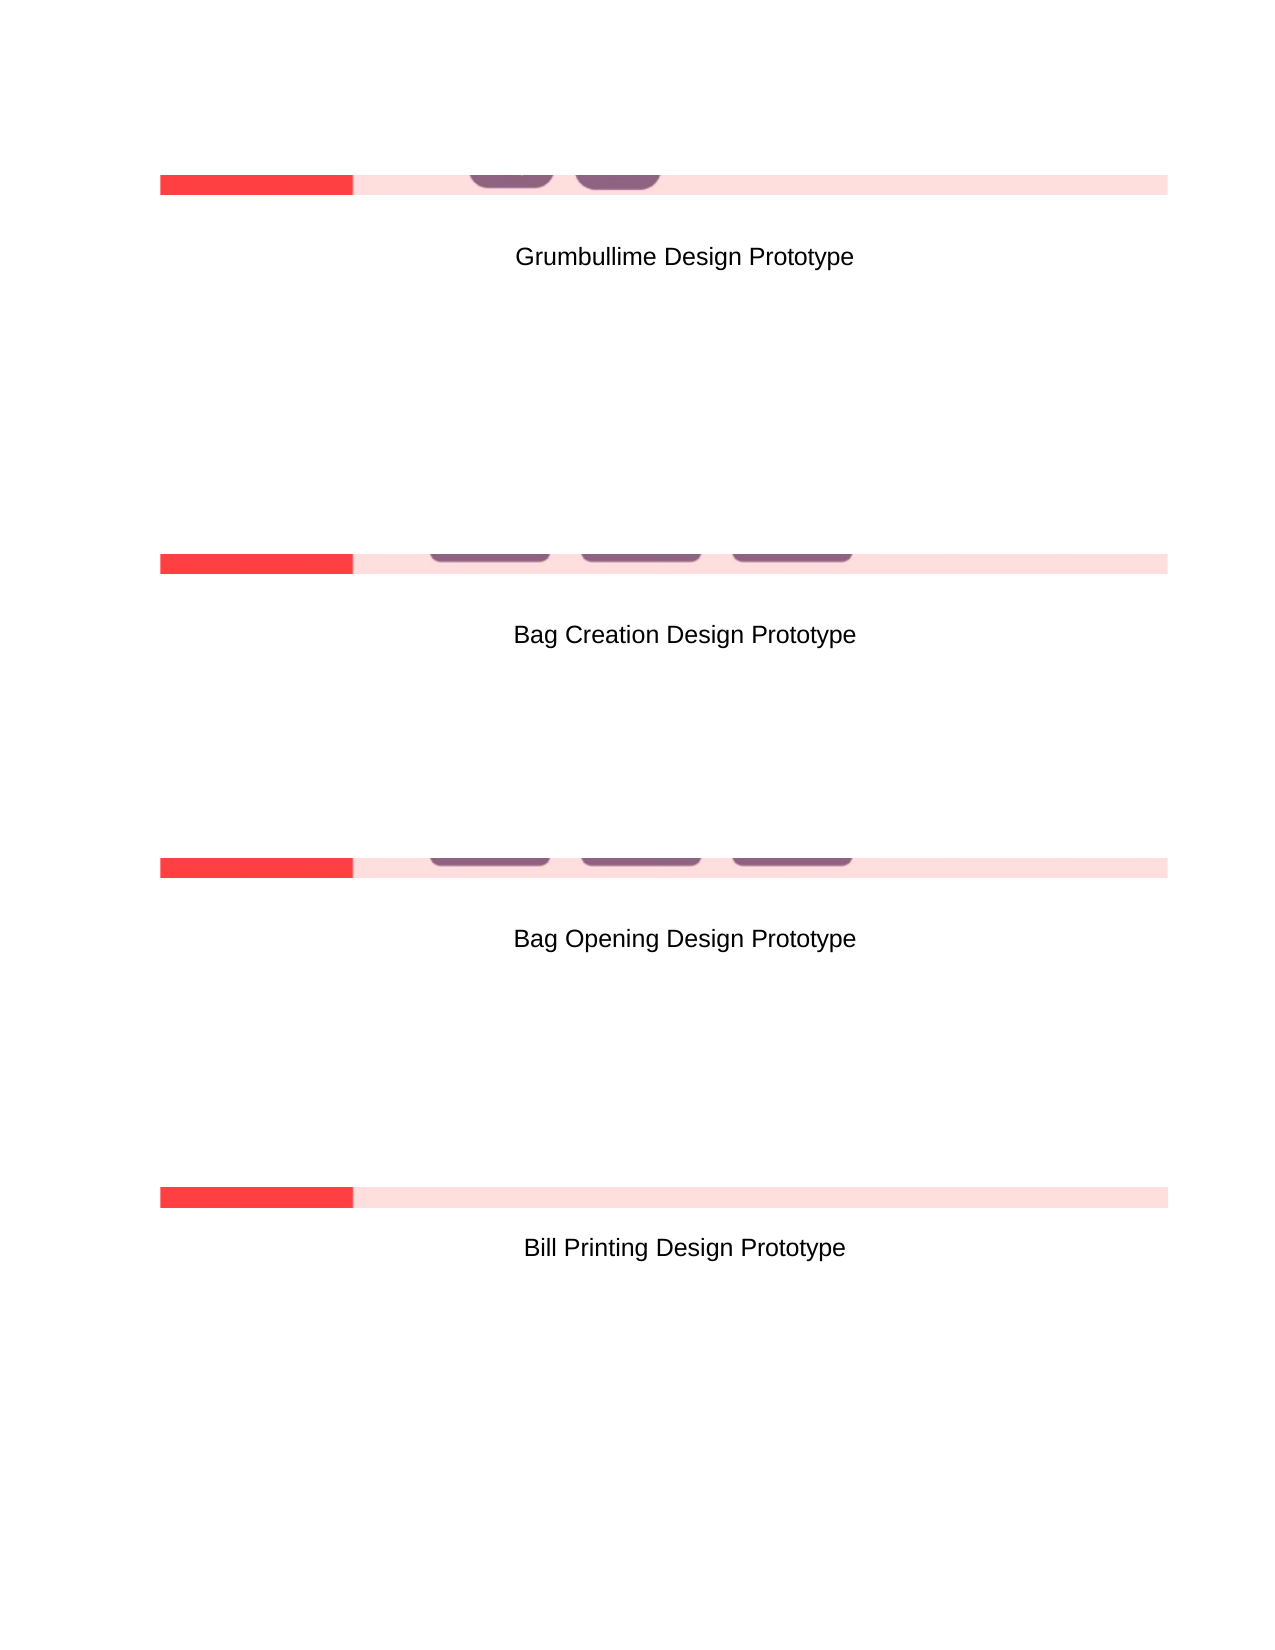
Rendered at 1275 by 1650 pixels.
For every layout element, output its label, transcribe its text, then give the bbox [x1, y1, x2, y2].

text Bag Creation Design Prototype [513, 624, 1125, 649]
text Bag Opening Design Prototype [513, 928, 1125, 953]
text Grumbullime Design Prototype [515, 245, 1125, 270]
text Bill Printing Design Prototype [523, 1236, 1125, 1261]
